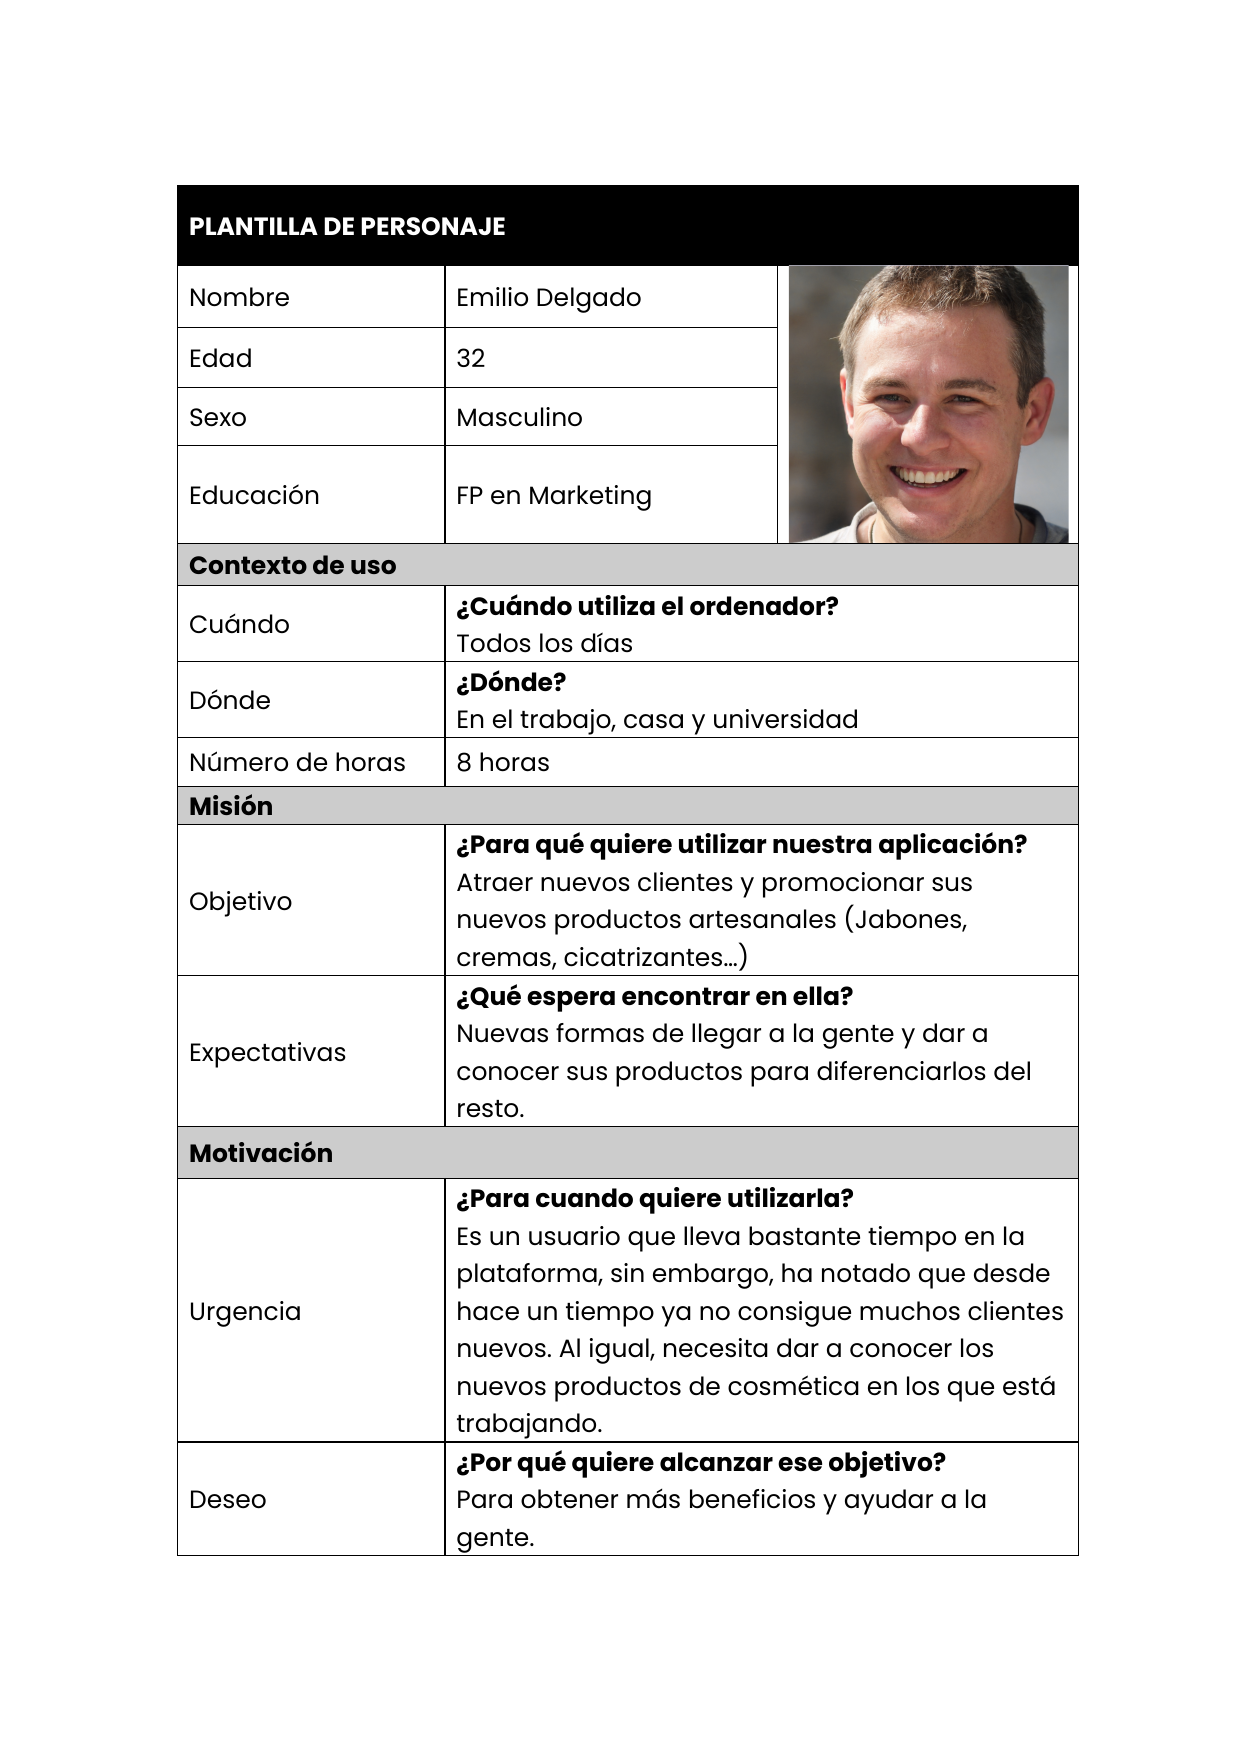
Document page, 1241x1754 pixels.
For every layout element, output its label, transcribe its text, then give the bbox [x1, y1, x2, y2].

table_cell 32 [446, 328, 777, 387]
table_cell Objetivo [178, 825, 444, 975]
table_cell Educación [178, 446, 444, 543]
table_cell Deseo [178, 1443, 444, 1555]
table_cell ¿Cuándo utiliza el ordenador? Todos los días [446, 586, 1078, 661]
table_cell ¿Dónde? En el trabajo, casa y universidad [446, 662, 1078, 737]
table_cell ¿Para qué quiere utilizar nuestra aplicación? Atraer nuevos clientes y promocionar sus nuevos productos artesanales (Jabones, cremas, cicatrizantes…) [446, 825, 1078, 975]
table_cell ¿Por qué quiere alcanzar ese objetivo? Para obtener más beneficios y ayudar a la gente. [446, 1443, 1078, 1555]
table_header PLANTILLA DE PERSONAJE [178, 186, 1078, 265]
table_cell Contexto de uso [178, 544, 1078, 585]
table_cell Masculino [446, 388, 777, 444]
table_cell FP en Marketing [446, 446, 777, 543]
table_cell Misión [178, 787, 1078, 824]
table_cell [778, 266, 788, 543]
table_cell Urgencia [178, 1179, 444, 1441]
table_cell Motivación [178, 1127, 1078, 1178]
table_cell ¿Qué espera encontrar en ella? Nuevas formas de llegar a la gente y dar a conocer sus productos para diferenciarlos del resto. [446, 976, 1078, 1126]
table_cell Cuándo [178, 586, 444, 661]
picture [788, 265, 1069, 543]
table_cell Edad [178, 328, 444, 387]
table_cell Expectativas [178, 976, 444, 1126]
table_cell Nombre [178, 266, 444, 327]
table_cell Sexo [178, 388, 444, 444]
table_cell Emilio Delgado [446, 266, 777, 327]
table_cell [1069, 266, 1078, 543]
table_cell 8 horas [446, 738, 1078, 786]
table_cell ¿Para cuando quiere utilizarla? Es un usuario que lleva bastante tiempo en la plataforma, sin embargo, ha notado que desde hace un tiempo ya no consigue muchos clientes nuevos. Al igual, necesita dar a conocer los nuevos productos de cosmética en los que está trabajando. [446, 1179, 1078, 1441]
table_cell Dónde [178, 662, 444, 737]
table_cell Número de horas [178, 738, 444, 786]
